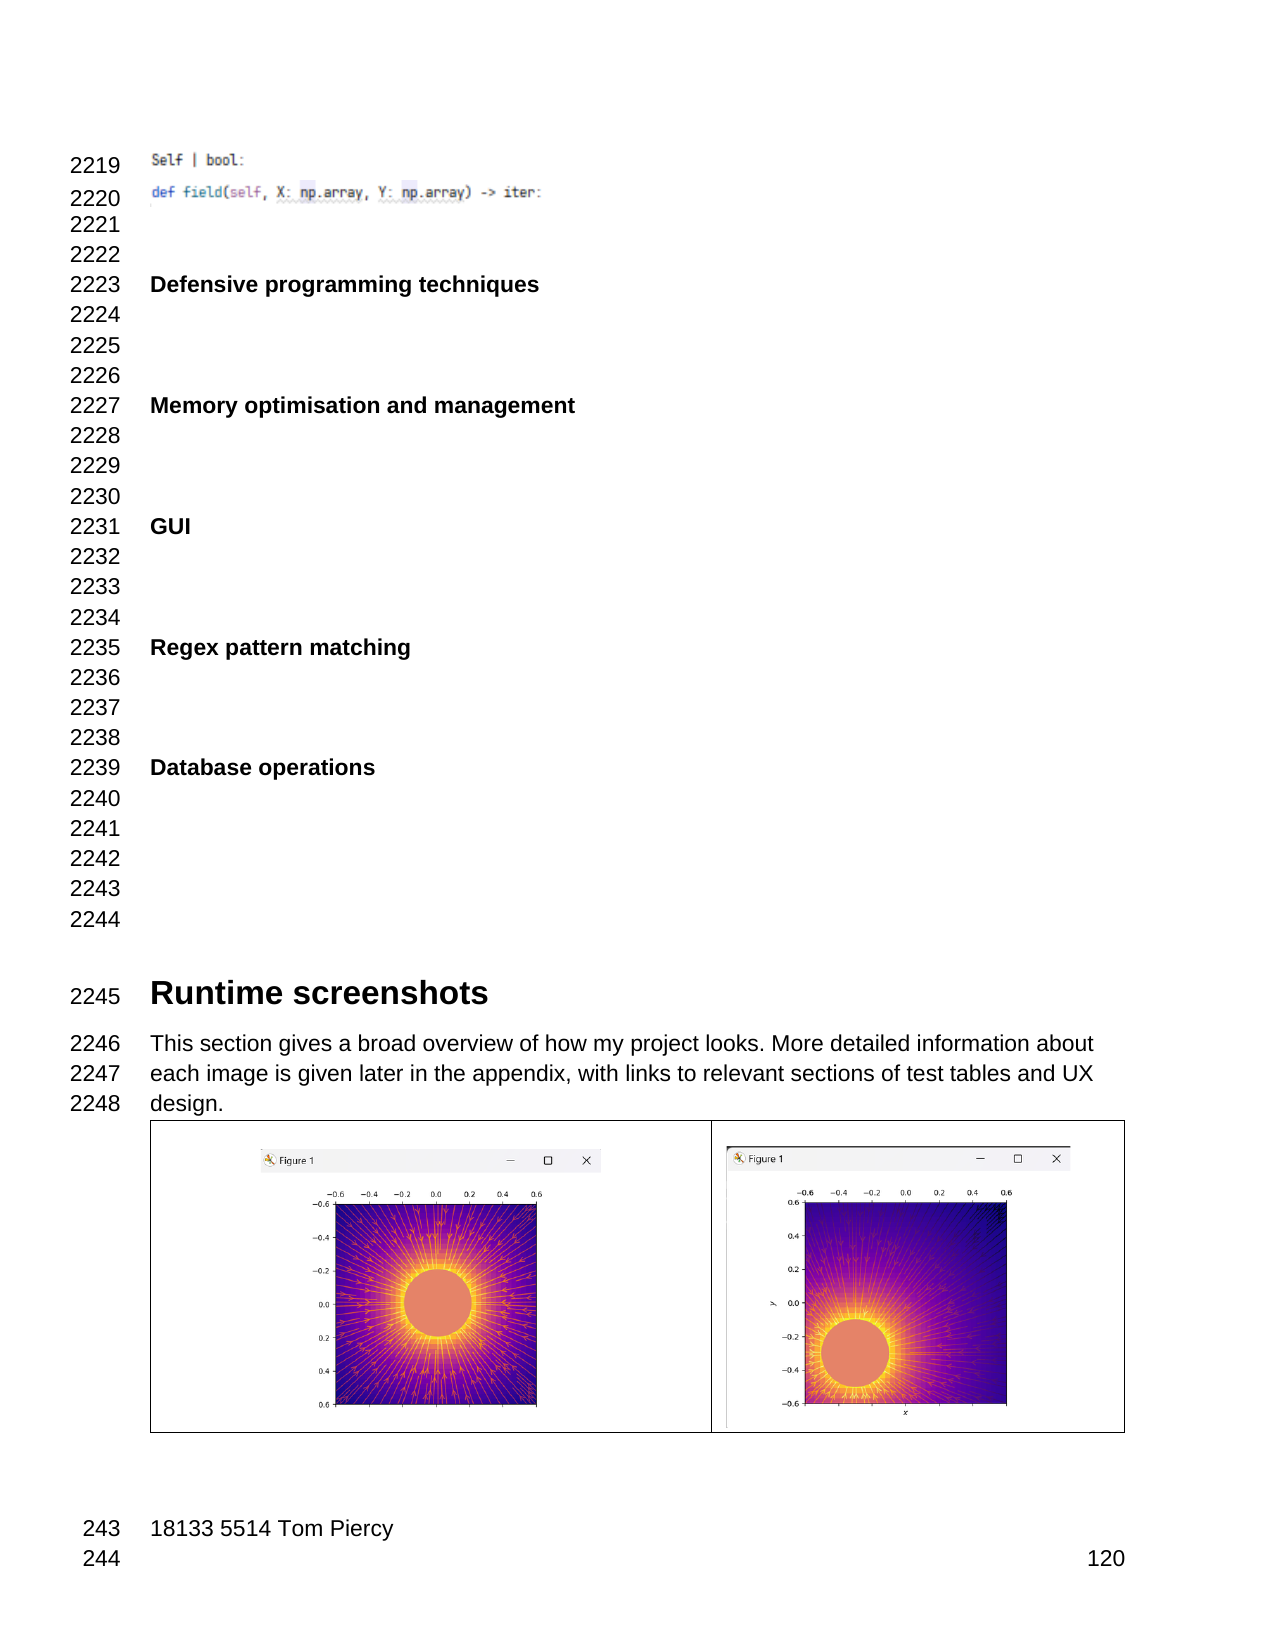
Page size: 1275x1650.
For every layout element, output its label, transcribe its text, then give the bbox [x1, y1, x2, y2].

picture [150, 180, 549, 207]
text Defensive programming techniques [150, 271, 1125, 297]
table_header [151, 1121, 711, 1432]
picture [150, 150, 247, 174]
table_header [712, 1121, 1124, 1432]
picture [260, 1149, 601, 1428]
text Memory optimisation and management [150, 392, 1125, 418]
text GUI [150, 513, 1125, 539]
text Regex pattern matching [150, 633, 1125, 660]
text Database operations [150, 754, 1125, 781]
subtitle Runtime screenshots [150, 973, 1125, 1012]
text This section gives a broad overview of how my project looks. More detailed information about each image is given later in the appendix, with links to relevant sections of test tables and UX design. [150, 1030, 1125, 1117]
picture [726, 1146, 1071, 1428]
